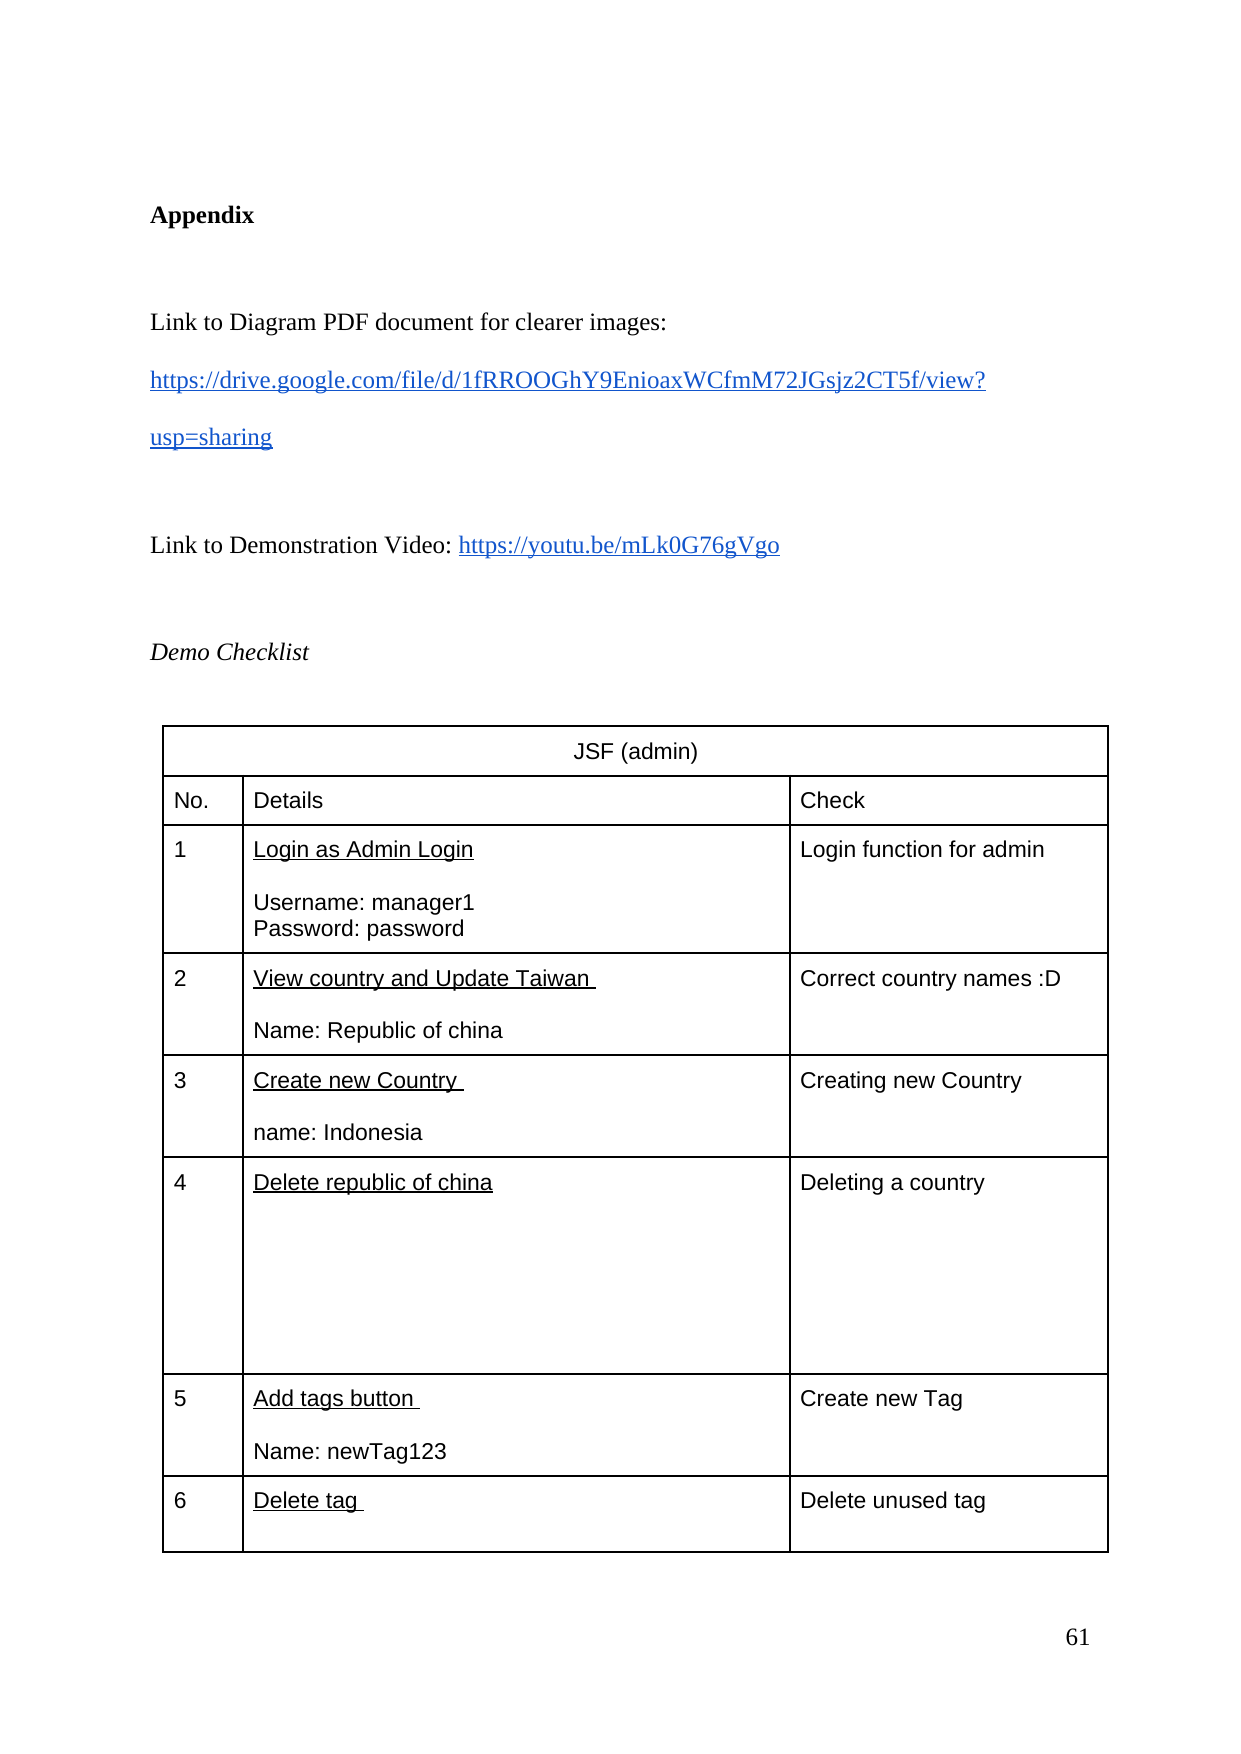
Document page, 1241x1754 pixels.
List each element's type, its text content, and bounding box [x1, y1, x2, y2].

table_cell Login function for admin [791, 826, 1107, 952]
table_cell Check [791, 777, 1107, 824]
text Link to Diagram PDF document for clearer images: https://drive.google.com/file/d/1fRROOGhY9EnioaxWCfmM72JGsjz2CT5f/view?usp=sharing [150, 307, 1090, 451]
table_cell 5 [164, 1375, 242, 1475]
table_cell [244, 1477, 789, 1551]
subtitle Appendix [150, 200, 1090, 229]
table_cell 4 [164, 1158, 242, 1373]
table_cell 3 [164, 1056, 242, 1156]
table_cell Details [244, 777, 789, 824]
table_cell View country and Update Taiwan Name: Republic of china [244, 954, 789, 1054]
table_cell 6 [164, 1477, 242, 1551]
table_cell Create new Tag [791, 1375, 1107, 1475]
table_cell Login as Admin Login Username: manager1 Password: password [244, 826, 789, 952]
text Link to Demonstration Video: https://youtu.be/mLk0G76gVgo [150, 530, 1090, 559]
table_cell Add tags button Name: newTag123 [244, 1375, 789, 1475]
table_cell Delete republic of china [244, 1158, 789, 1373]
table_cell Delete unused tag [791, 1477, 1107, 1551]
table_cell Correct country names :D [791, 954, 1107, 1054]
table_cell No. [164, 777, 242, 824]
table_cell Create new Country name: Indonesia [244, 1056, 789, 1156]
table_cell Deleting a country [791, 1158, 1107, 1373]
table_header JSF (admin) [164, 727, 1107, 774]
table_cell 1 [164, 826, 242, 952]
table_cell Creating new Country [791, 1056, 1107, 1156]
text Demo Checklist [150, 637, 1090, 666]
table_cell 2 [164, 954, 242, 1054]
